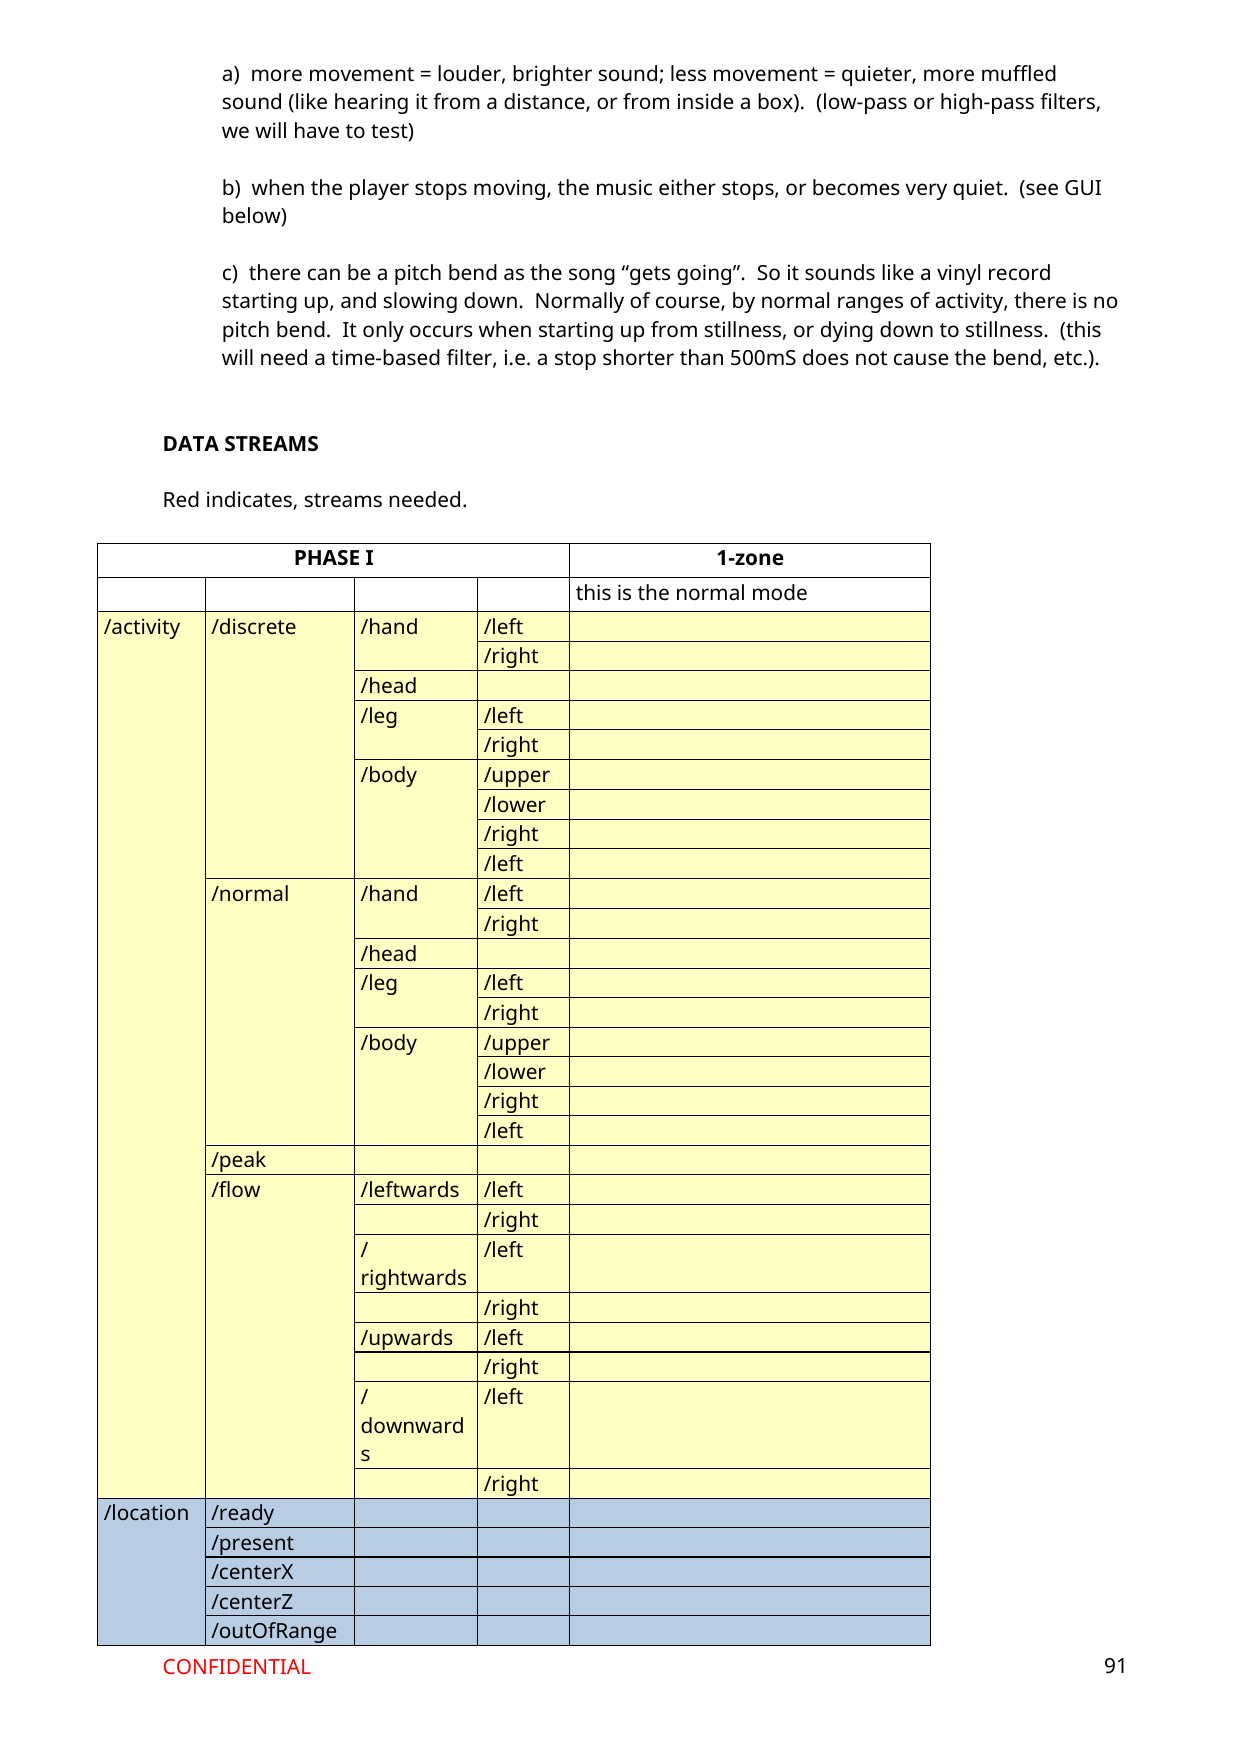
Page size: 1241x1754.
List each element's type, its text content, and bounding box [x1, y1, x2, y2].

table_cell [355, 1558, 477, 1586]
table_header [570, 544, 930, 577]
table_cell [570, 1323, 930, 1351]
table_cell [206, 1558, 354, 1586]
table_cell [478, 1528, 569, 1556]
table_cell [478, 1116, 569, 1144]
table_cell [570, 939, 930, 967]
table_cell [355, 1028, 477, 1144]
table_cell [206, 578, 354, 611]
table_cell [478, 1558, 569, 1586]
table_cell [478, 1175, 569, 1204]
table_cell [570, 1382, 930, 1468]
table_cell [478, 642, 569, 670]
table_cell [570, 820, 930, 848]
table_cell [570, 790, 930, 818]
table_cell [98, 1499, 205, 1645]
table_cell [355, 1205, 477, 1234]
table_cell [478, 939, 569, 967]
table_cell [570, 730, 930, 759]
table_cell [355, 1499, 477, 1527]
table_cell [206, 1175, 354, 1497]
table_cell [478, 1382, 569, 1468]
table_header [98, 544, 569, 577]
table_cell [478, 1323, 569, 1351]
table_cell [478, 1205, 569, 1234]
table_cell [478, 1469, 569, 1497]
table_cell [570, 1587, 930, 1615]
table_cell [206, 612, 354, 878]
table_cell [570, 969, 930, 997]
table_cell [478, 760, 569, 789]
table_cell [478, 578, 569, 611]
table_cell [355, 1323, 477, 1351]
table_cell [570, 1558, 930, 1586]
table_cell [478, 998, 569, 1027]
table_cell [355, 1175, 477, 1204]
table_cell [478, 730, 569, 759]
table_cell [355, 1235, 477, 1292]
text a) more movement = louder, brighter sound; less movement = quieter, more muffled sound (like hearing it from a distance, or from inside a box). (low-pass or high-pass filters, we will have to test) [222, 59, 1122, 144]
text DATA STREAMS [162, 429, 1122, 457]
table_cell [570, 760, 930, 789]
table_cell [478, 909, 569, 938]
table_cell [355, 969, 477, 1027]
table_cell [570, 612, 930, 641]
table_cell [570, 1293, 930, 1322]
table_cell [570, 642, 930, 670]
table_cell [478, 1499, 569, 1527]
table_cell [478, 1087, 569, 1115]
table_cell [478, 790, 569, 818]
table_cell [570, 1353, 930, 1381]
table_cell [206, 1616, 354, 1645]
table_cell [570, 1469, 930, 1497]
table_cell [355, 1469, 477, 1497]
text b) when the player stops moving, the music either stops, or becomes very quiet. (see GUI below) [222, 173, 1122, 230]
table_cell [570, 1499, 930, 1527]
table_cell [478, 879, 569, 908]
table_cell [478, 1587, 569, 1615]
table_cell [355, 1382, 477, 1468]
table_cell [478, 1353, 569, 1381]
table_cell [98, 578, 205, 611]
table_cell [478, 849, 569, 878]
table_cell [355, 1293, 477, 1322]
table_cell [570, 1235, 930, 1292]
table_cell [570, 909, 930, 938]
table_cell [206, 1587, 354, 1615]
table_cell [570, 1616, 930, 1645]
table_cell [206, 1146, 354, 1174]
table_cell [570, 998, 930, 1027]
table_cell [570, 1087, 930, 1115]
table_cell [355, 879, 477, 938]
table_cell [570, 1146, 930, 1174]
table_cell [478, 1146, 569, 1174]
text c) there can be a pitch bend as the song “gets going”. So it sounds like a vinyl record starting up, and slowing down. Normally of course, by normal ranges of activity, there is no pitch bend. It only occurs when starting up from stillness, or dying down to stillness. (this will need a time-based filter, i.e. a stop shorter than 500mS does not cause the bend, etc.). [222, 258, 1122, 372]
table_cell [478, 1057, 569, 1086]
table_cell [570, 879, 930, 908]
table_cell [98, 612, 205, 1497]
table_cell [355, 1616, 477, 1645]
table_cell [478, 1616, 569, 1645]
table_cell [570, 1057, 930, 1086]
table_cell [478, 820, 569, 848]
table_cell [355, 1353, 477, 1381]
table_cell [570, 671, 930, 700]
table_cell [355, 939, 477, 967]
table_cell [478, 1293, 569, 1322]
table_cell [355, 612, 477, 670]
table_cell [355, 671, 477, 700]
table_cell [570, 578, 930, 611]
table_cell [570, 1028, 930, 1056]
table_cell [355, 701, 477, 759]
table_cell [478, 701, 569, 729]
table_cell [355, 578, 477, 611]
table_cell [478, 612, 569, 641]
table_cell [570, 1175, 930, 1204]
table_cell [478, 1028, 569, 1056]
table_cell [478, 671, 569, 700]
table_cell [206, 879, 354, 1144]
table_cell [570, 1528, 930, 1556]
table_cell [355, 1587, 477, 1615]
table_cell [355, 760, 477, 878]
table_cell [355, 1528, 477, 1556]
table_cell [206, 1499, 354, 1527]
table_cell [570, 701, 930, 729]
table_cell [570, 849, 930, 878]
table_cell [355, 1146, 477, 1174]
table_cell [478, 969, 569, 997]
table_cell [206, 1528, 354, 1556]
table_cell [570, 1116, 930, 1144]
text Red indicates, streams needed. [162, 486, 1122, 514]
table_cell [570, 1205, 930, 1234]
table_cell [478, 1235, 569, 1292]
